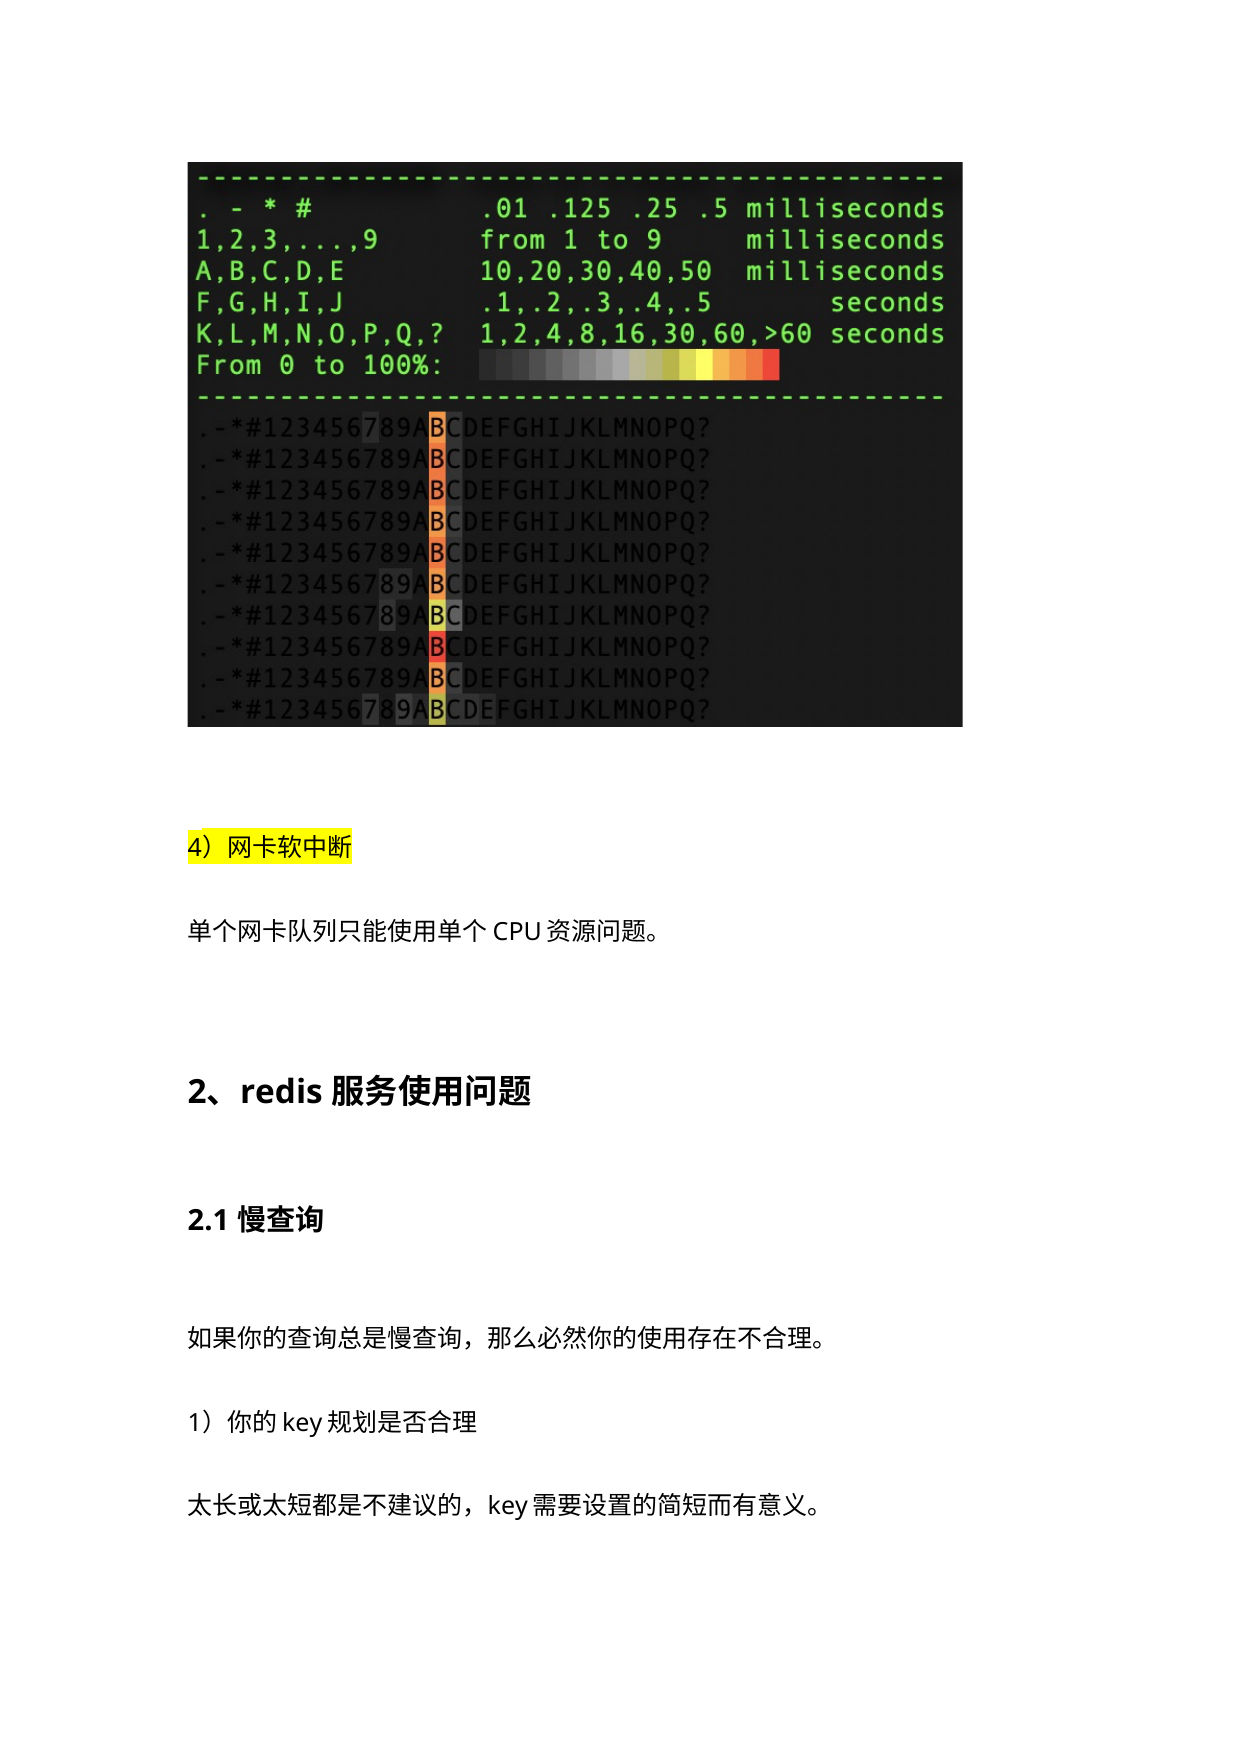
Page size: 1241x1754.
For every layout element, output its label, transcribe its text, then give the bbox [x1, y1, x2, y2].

picture [187, 162, 963, 727]
text 4）网卡软中断 [187, 813, 1053, 878]
text 单个网卡队列只能使用单个CPU资源问题。 [187, 897, 1053, 962]
text 1）你的key规划是否合理 [187, 1388, 1053, 1453]
text 如果你的查询总是慢查询，那么必然你的使用存在不合理。 [187, 1304, 1053, 1369]
subtitle 2、redis 服务使用问题 [187, 1056, 1053, 1121]
subtitle 2.1 慢查询 [187, 1186, 1053, 1251]
text 太长或太短都是不建议的，key需要设置的简短而有意义。 [187, 1471, 1053, 1536]
